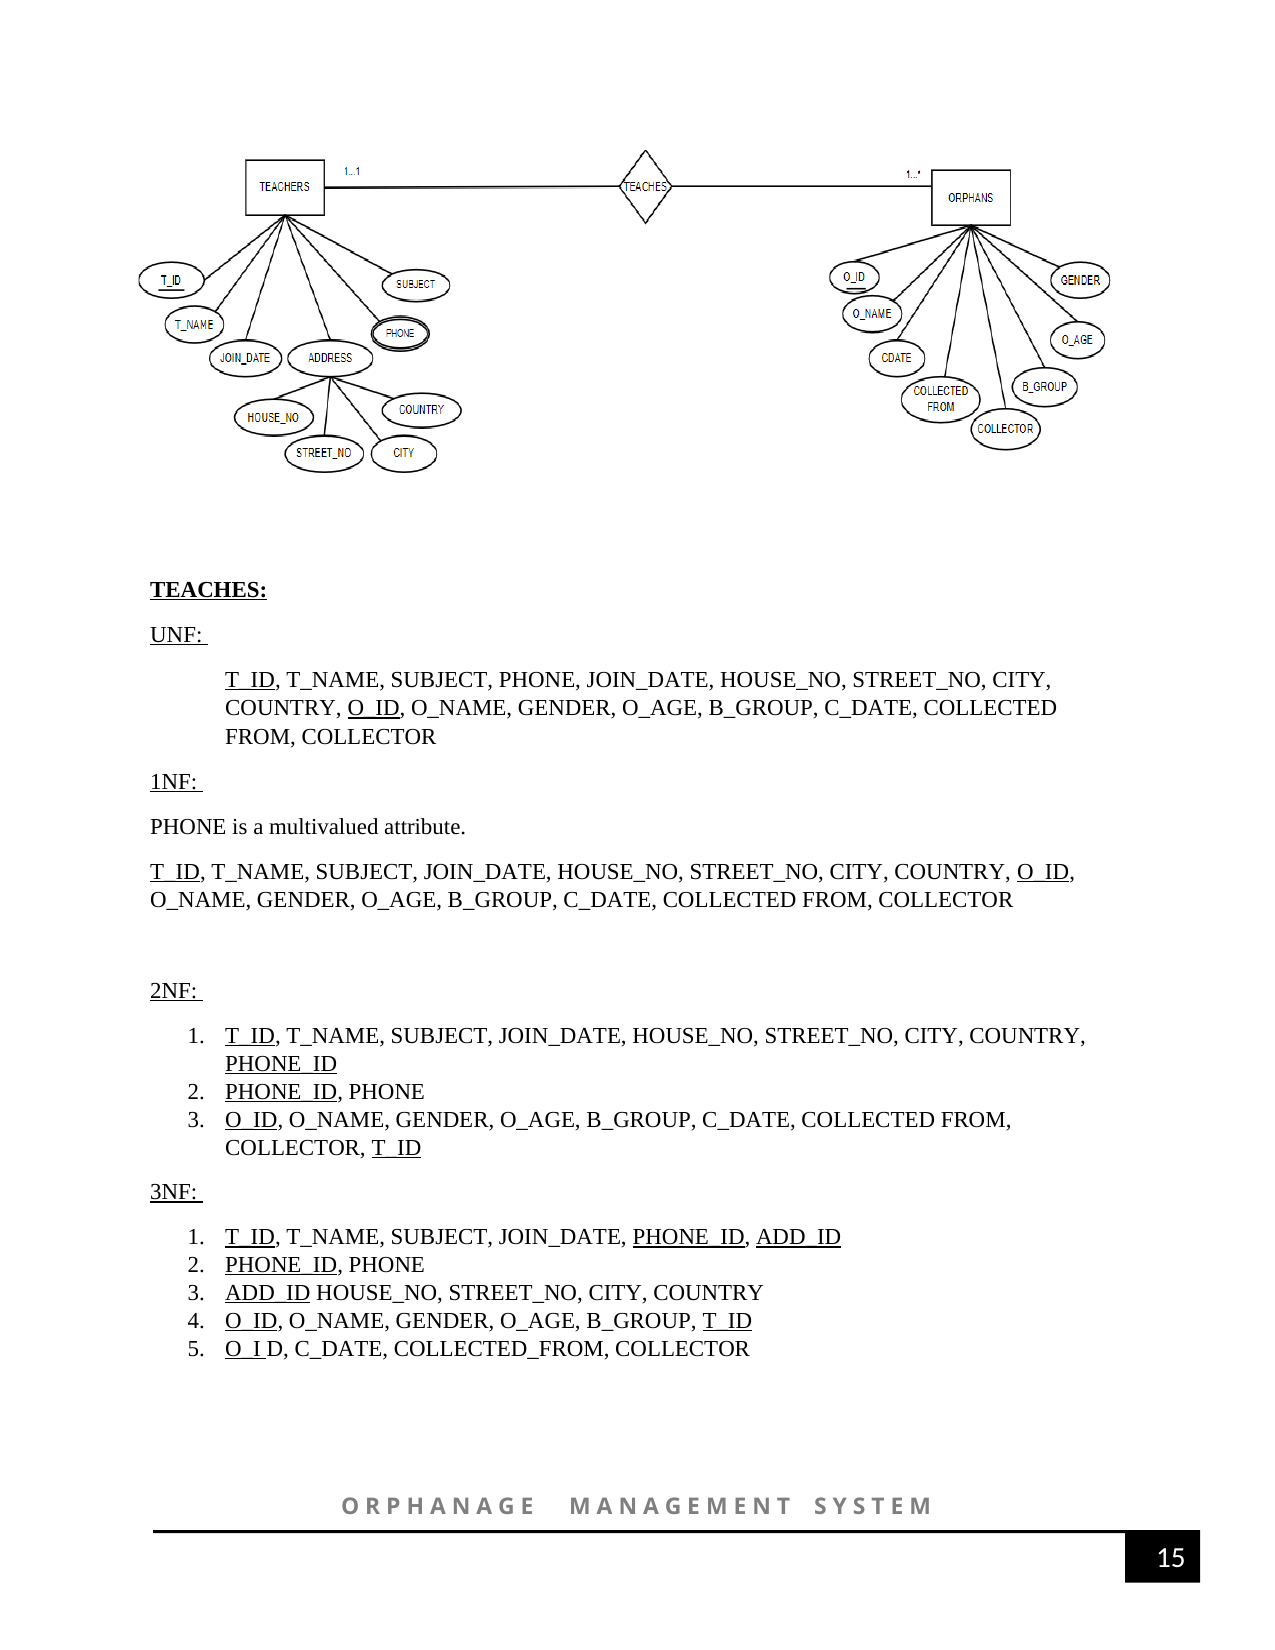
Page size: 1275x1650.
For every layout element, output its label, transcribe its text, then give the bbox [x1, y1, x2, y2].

text TEACHES: [150, 576, 1125, 602]
list T_ID, T_NAME, SUBJECT, JOIN_DATE, PHONE_ID, ADD_ID [187, 1223, 1125, 1250]
text T_ID, T_NAME, SUBJECT, JOIN_DATE, HOUSE_NO, STREET_NO, CITY, COUNTRY, O_ID, O_NAME, GENDER, O_AGE, B_GROUP, C_DATE, COLLECTED FROM, COLLECTOR [150, 858, 1125, 912]
list O_I D, C_DATE, COLLECTED_FROM, COLLECTOR [187, 1335, 1125, 1361]
list PHONE_ID, PHONE [187, 1078, 1125, 1104]
text PHONE is a multivalued attribute. [150, 813, 1125, 839]
list O_ID, O_NAME, GENDER, O_AGE, B_GROUP, T_ID [187, 1307, 1125, 1333]
text UNF: [150, 621, 1125, 647]
text 3NF: [150, 1178, 1125, 1205]
list T_ID, T_NAME, SUBJECT, PHONE, JOIN_DATE, HOUSE_NO, STREET_NO, CITY, COUNTRY, O_ID, O_NAME, GENDER, O_AGE, B_GROUP, C_DATE, COLLECTED FROM, COLLECTOR [225, 666, 1125, 749]
text 2NF: [150, 977, 1125, 1003]
list T_ID, T_NAME, SUBJECT, JOIN_DATE, HOUSE_NO, STREET_NO, CITY, COUNTRY, PHONE_ID [187, 1022, 1125, 1076]
list O_ID, O_NAME, GENDER, O_AGE, B_GROUP, C_DATE, COLLECTED FROM, COLLECTOR, T_ID [187, 1106, 1125, 1160]
list PHONE_ID, PHONE [187, 1251, 1125, 1278]
text 1NF: [150, 768, 1125, 794]
picture [138, 150, 1114, 484]
list ADD_ID HOUSE_NO, STREET_NO, CITY, COUNTRY [187, 1279, 1125, 1306]
